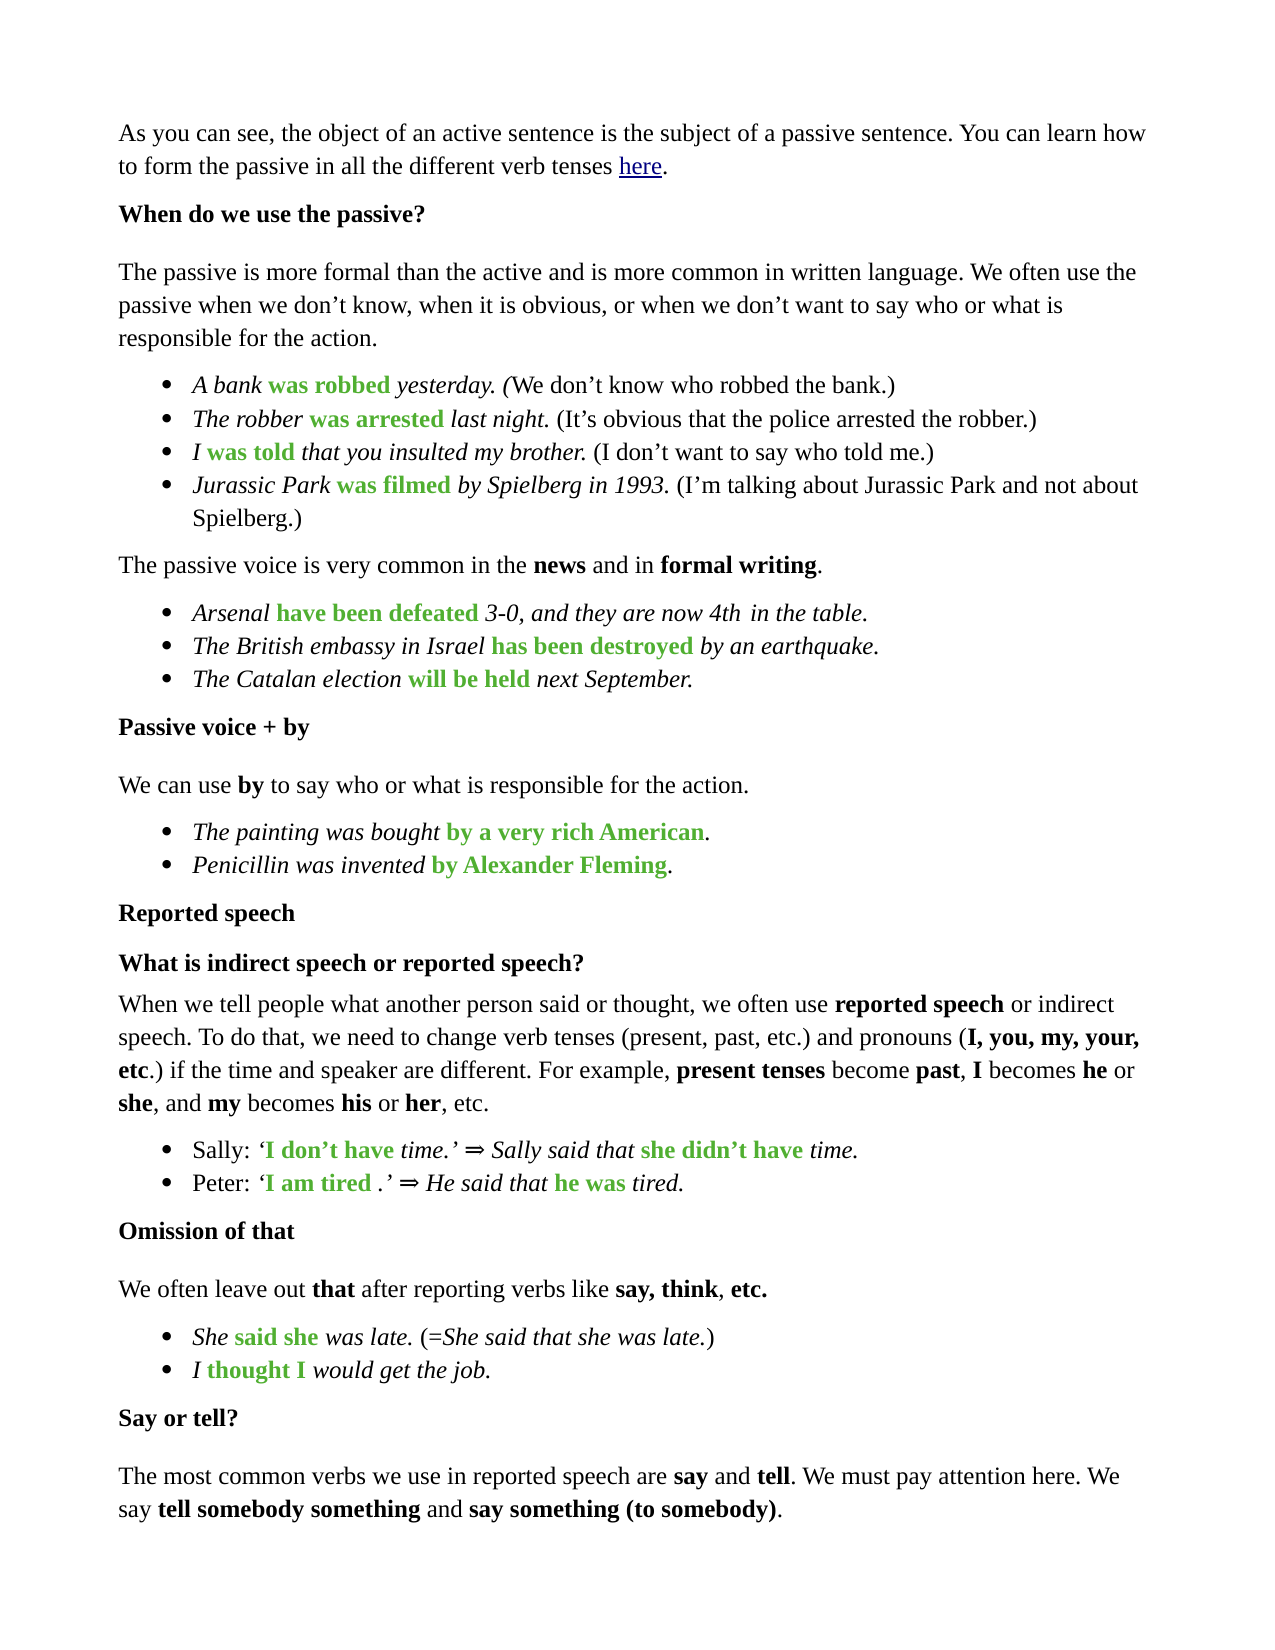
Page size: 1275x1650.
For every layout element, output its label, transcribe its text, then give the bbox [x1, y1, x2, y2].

list Penicillin was invented by Alexander Fleming. [162, 850, 1157, 879]
text The passive voice is very common in the news and in formal writing. [118, 550, 1157, 579]
list Jurassic Park was filmed by Spielberg in 1993. (I’m talking about Jurassic Park and not about Spielberg.) [162, 470, 1157, 531]
subtitle Omission of that [118, 1216, 1157, 1245]
subtitle Say or tell? [118, 1403, 1157, 1431]
list Sally: ‘I don’t have time.’ ⇒ Sally said that she didn’t have time. [162, 1136, 1157, 1164]
subtitle What is indirect speech or reported speech? [118, 948, 1157, 976]
text We often leave out that after reporting verbs like say, think, etc. [118, 1274, 1157, 1303]
text When we tell people what another person said or thought, we often use reported speech or indirect speech. To do that, we need to change verb tenses (present, past, etc.) and pronouns (I, you, my, your, etc.) if the time and speaker are different. For example, present tenses become past, I becomes he or she, and my becomes his or her, etc. [118, 989, 1157, 1117]
subtitle Reported speech [118, 898, 1157, 927]
list I thought I would get the job. [162, 1355, 1157, 1384]
list The robber was arrested last night. (It’s obvious that the police arrested the robber.) [162, 404, 1157, 432]
list I was told that you insulted my brother. (I don’t want to say who told me.) [162, 437, 1157, 465]
list The British embassy in Israel has been destroyed by an earthquake. [162, 631, 1157, 660]
text The passive is more formal than the active and is more common in written language. We often use the passive when we don’t know, when it is obvious, or when we don’t want to say who or what is responsible for the action. [118, 257, 1157, 352]
list A bank was robbed yesterday. (We don’t know who robbed the bank.) [162, 371, 1157, 399]
text We can use by to say who or what is responsible for the action. [118, 770, 1157, 798]
text The most common verbs we use in reported speech are say and tell. We must pay attention here. We say tell somebody something and say something (to somebody). [118, 1461, 1157, 1523]
list Peter: ‘I am tired .’ ⇒ He said that he was tired. [162, 1168, 1157, 1197]
subtitle Passive voice + by [118, 712, 1157, 740]
list Arsenal have been defeated 3‐0, and they are now 4th in the table. [162, 598, 1157, 627]
list The Catalan election will be held next September. [162, 664, 1157, 693]
list The painting was bought by a very rich American. [162, 817, 1157, 846]
list She said she was late. (=She said that she was late.) [162, 1322, 1157, 1351]
subtitle When do we use the passive? [118, 199, 1157, 227]
text As you can see, the object of an active sentence is the subject of a passive sentence. You can learn how to form the passive in all the different verb tenses here. [118, 118, 1157, 180]
